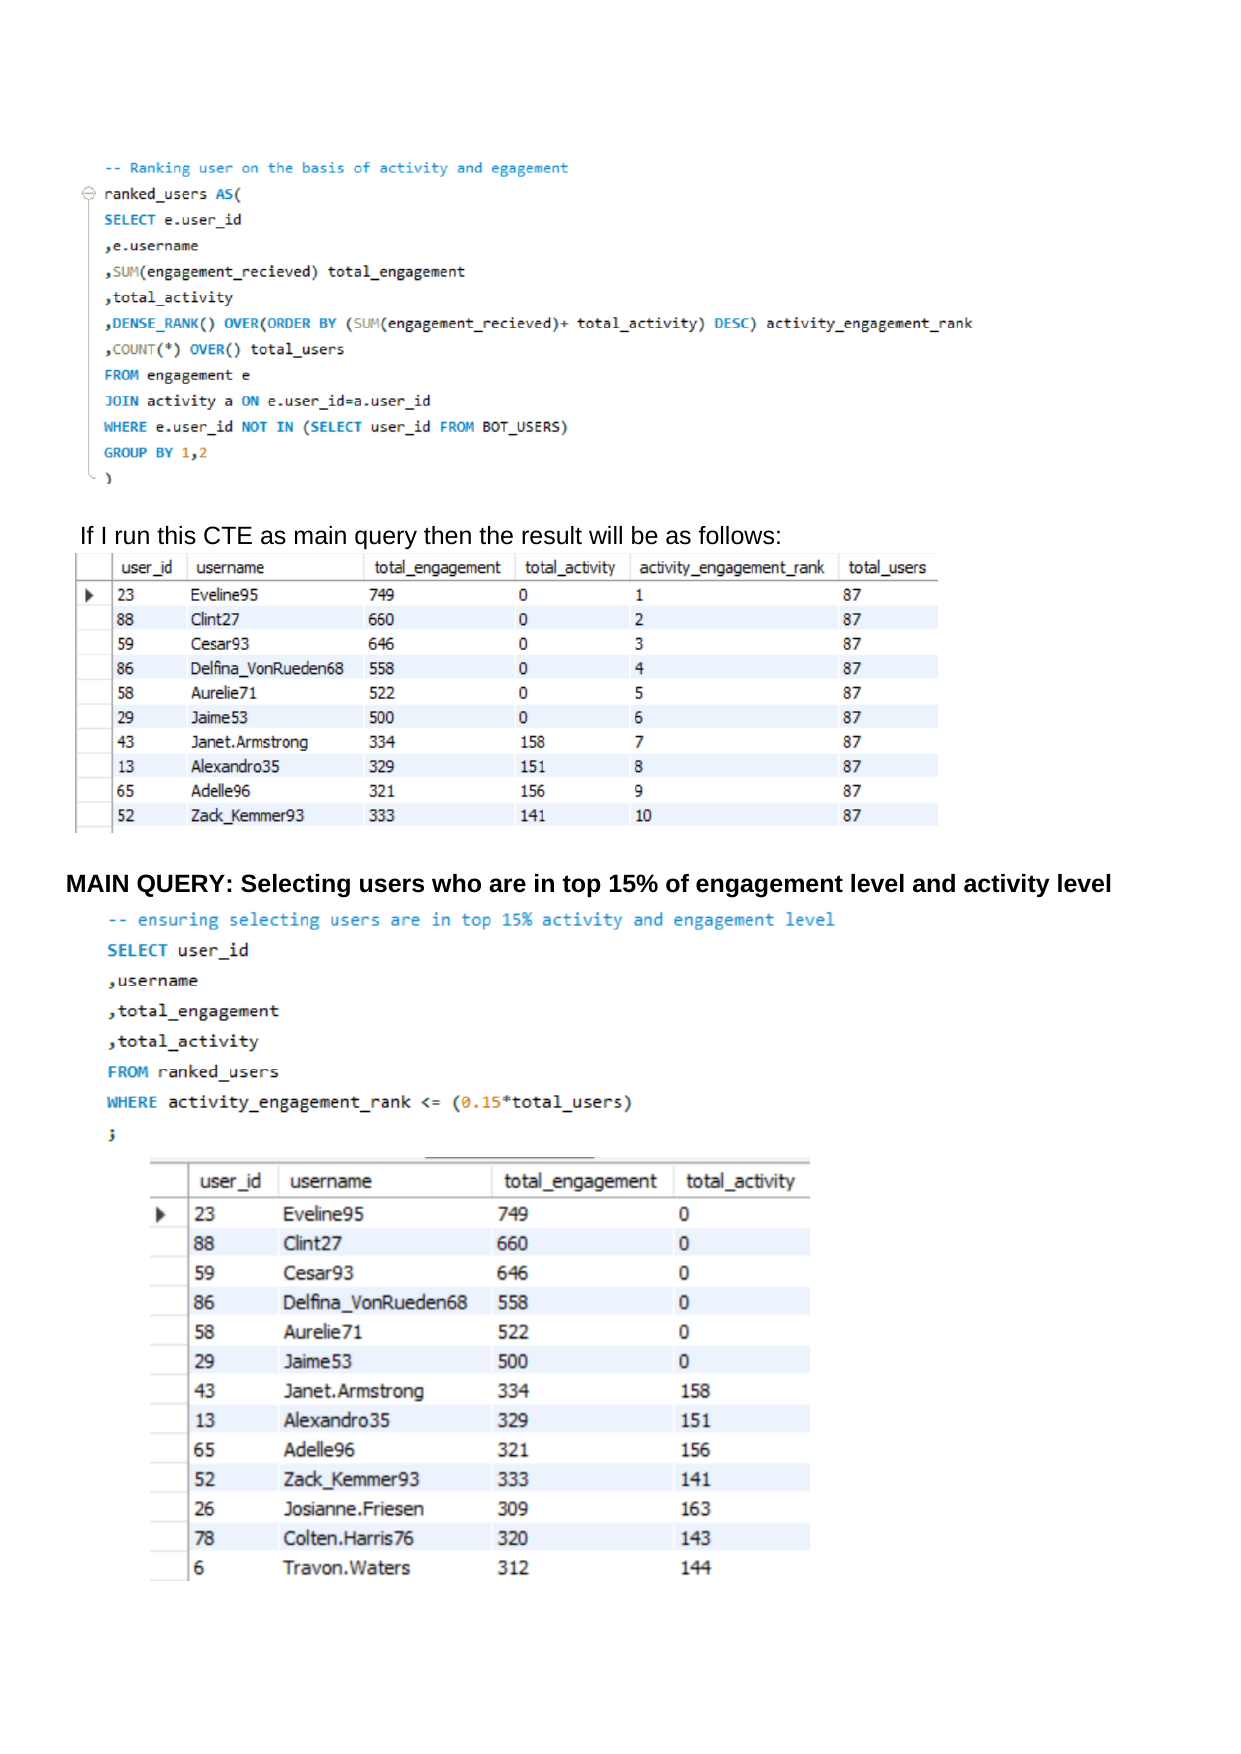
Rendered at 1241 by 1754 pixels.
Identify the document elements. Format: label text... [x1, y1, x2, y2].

picture [150, 1157, 811, 1581]
picture [75, 150, 1016, 484]
picture [75, 902, 929, 1154]
picture [75, 553, 939, 833]
text MAIN QUERY: Selecting users who are in top 15% of engagement level and activity level [66, 869, 1181, 898]
text If I run this CTE as main query then the result will be as follows: [66, 521, 1181, 549]
